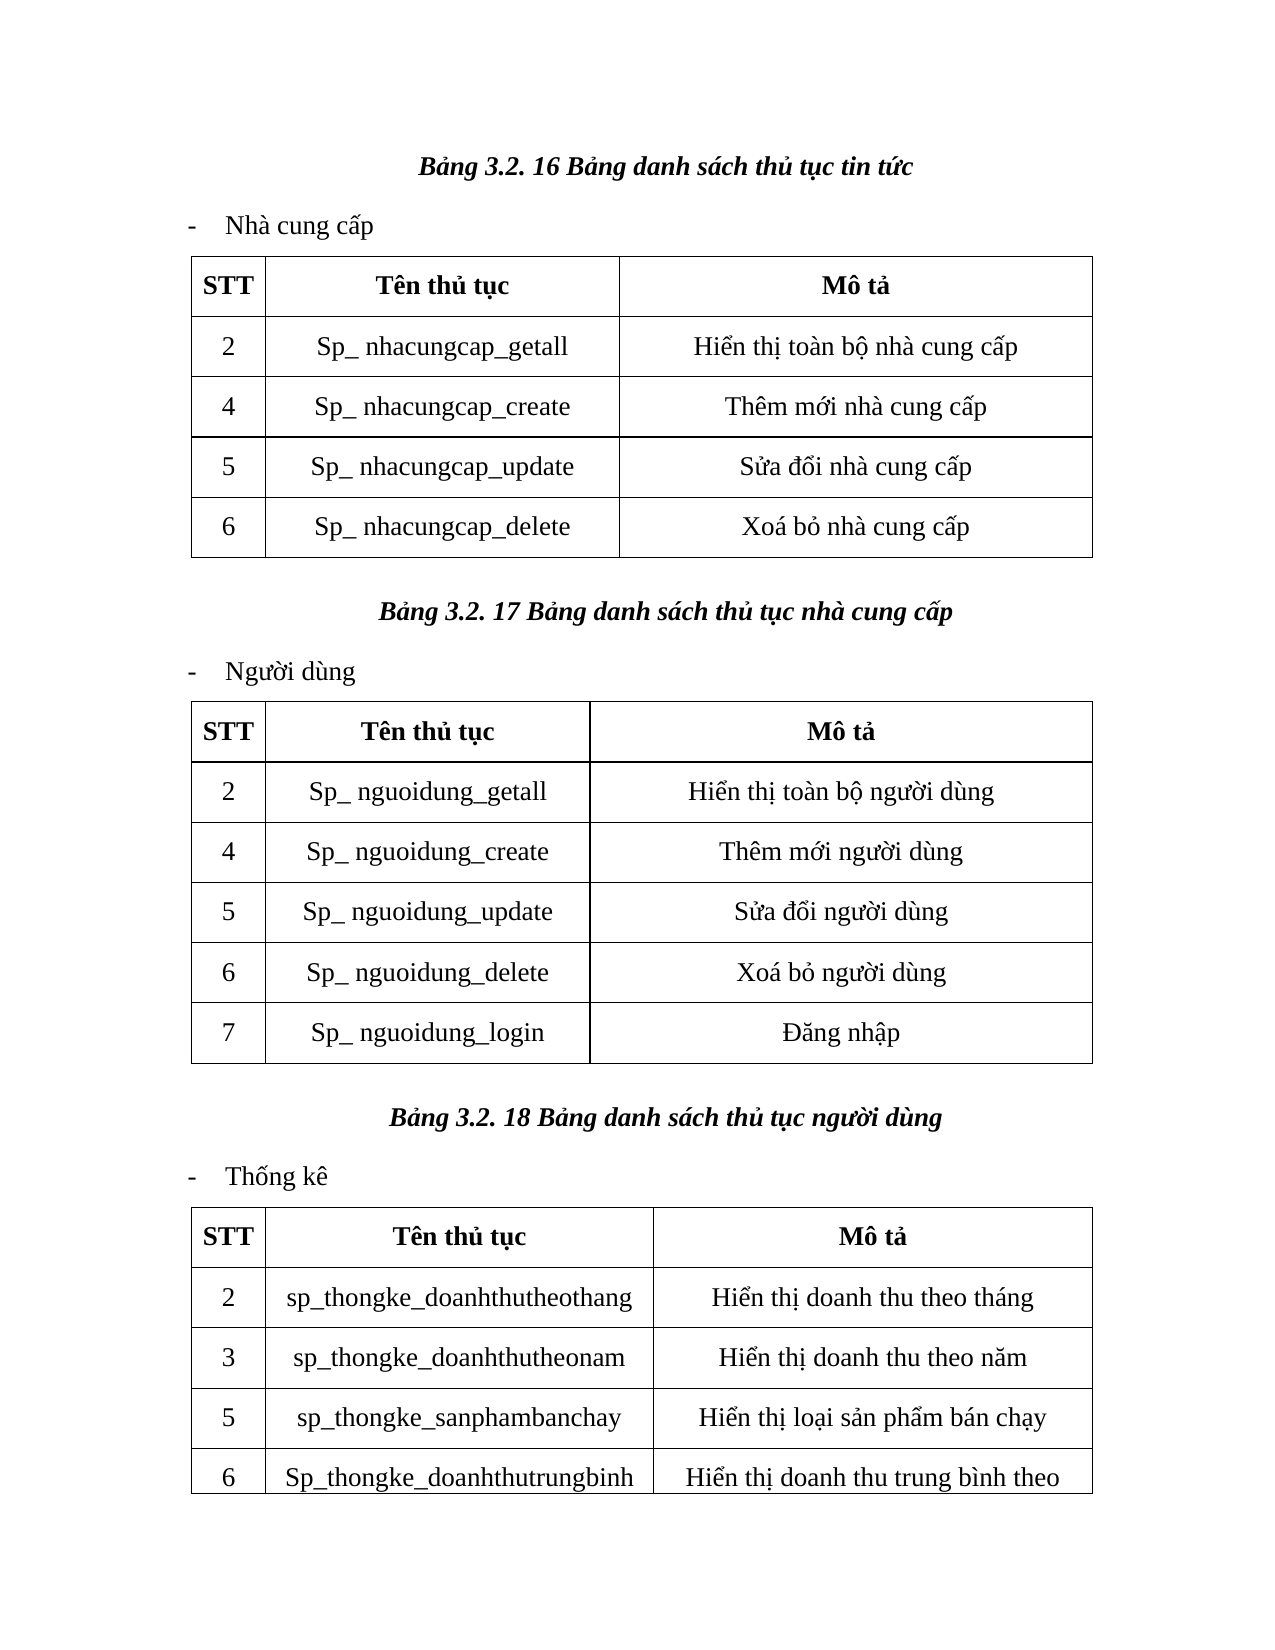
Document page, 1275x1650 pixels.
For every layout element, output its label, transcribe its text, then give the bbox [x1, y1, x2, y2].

table_cell Sp_ nguoidung_getall [266, 763, 589, 822]
table_cell 6 [192, 1449, 265, 1492]
table_cell 2 [192, 1268, 265, 1327]
table_header Tên thủ tục [266, 702, 589, 761]
table_cell Hiển thị doanh thu theo tháng [654, 1268, 1092, 1327]
table_header Mô tả [654, 1208, 1092, 1267]
table_cell 6 [192, 498, 265, 557]
table_cell sp_thongke_doanhthutheonam [266, 1328, 653, 1387]
list Người dùng [187, 654, 1125, 686]
table_cell Thêm mới người dùng [591, 823, 1092, 882]
table_header STT [192, 1208, 265, 1267]
table_header Tên thủ tục [266, 257, 619, 316]
table_header Mô tả [591, 702, 1092, 761]
list Thống kê [187, 1160, 1125, 1191]
table_cell Sp_ nhacungcap_delete [266, 498, 619, 557]
table_header STT [192, 702, 265, 761]
table_header Mô tả [620, 257, 1092, 316]
table_cell 2 [192, 763, 265, 822]
table_cell Sp_ nhacungcap_getall [266, 317, 619, 376]
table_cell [654, 1449, 1092, 1492]
table_cell Sp_ nguoidung_login [266, 1003, 589, 1062]
table_cell 4 [192, 377, 265, 436]
table_cell Xoá bỏ nhà cung cấp [620, 498, 1092, 557]
table_cell 2 [192, 317, 265, 376]
table_header Tên thủ tục [266, 1208, 653, 1267]
table_cell 5 [192, 1389, 265, 1448]
table_header STT [192, 257, 265, 316]
table_cell Hiển thị toàn bộ nhà cung cấp [620, 317, 1092, 376]
table_cell 4 [192, 823, 265, 882]
table_cell Sp_ nguoidung_create [266, 823, 589, 882]
table_cell Hiển thị toàn bộ người dùng [591, 763, 1092, 822]
table_cell Thêm mới nhà cung cấp [620, 377, 1092, 436]
table_cell Sp_ nguoidung_delete [266, 943, 589, 1002]
table_cell 5 [192, 883, 265, 942]
table_cell sp_thongke_doanhthutheothang [266, 1268, 653, 1327]
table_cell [266, 1449, 653, 1492]
list Nhà cung cấp [187, 209, 1125, 240]
table_cell Xoá bỏ người dùng [591, 943, 1092, 1002]
table_cell 7 [192, 1003, 265, 1062]
table_cell Sửa đổi nhà cung cấp [620, 438, 1092, 497]
table_cell Sp_ nhacungcap_create [266, 377, 619, 436]
table_cell Sửa đổi người dùng [591, 883, 1092, 942]
table_cell sp_thongke_sanphambanchay [266, 1389, 653, 1448]
table_cell Hiển thị loại sản phẩm bán chạy [654, 1389, 1092, 1448]
table_cell Sp_ nhacungcap_update [266, 438, 619, 497]
table_cell Đăng nhập [591, 1003, 1092, 1062]
table_cell 6 [192, 943, 265, 1002]
table_cell 5 [192, 438, 265, 497]
table_cell Sp_ nguoidung_update [266, 883, 589, 942]
table_cell Hiển thị doanh thu theo năm [654, 1328, 1092, 1387]
table_cell 3 [192, 1328, 265, 1387]
